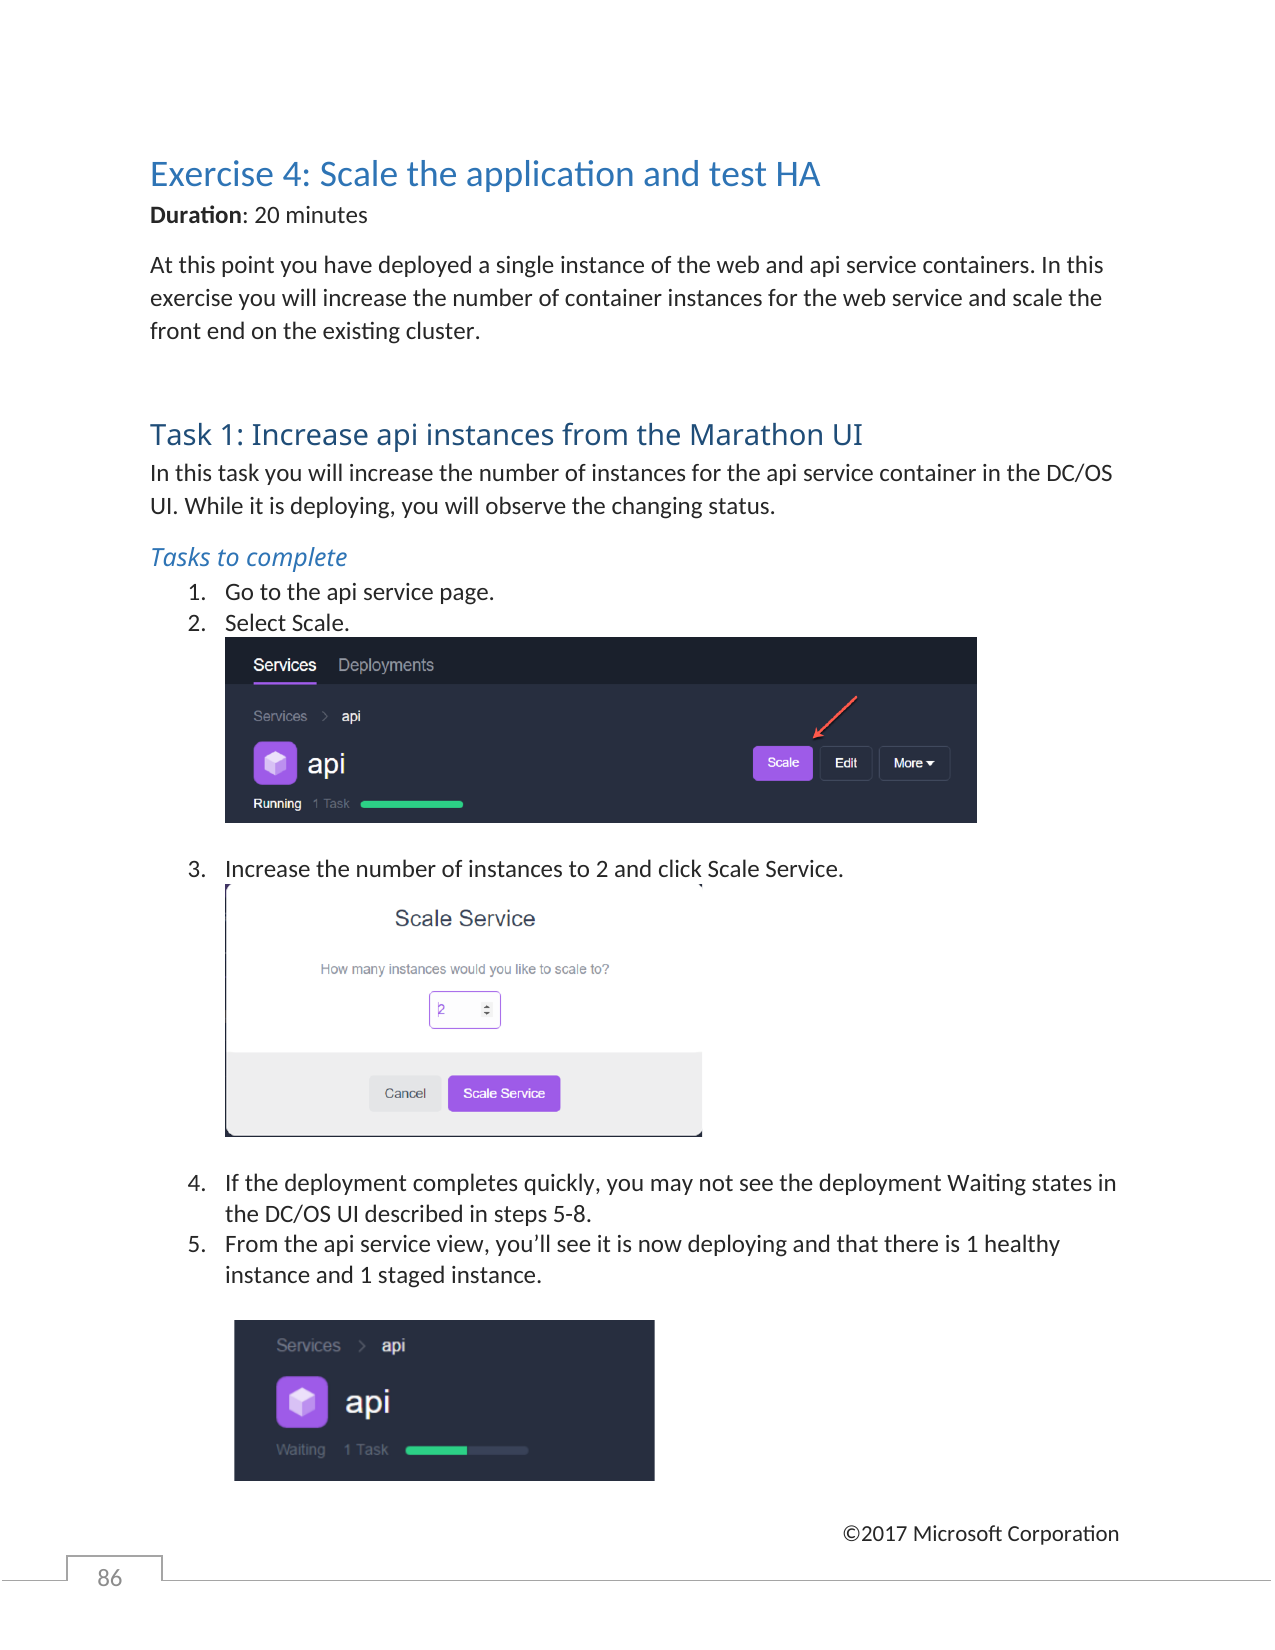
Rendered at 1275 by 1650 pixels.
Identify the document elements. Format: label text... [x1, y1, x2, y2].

text Duration: 20 minutes [150, 199, 1125, 230]
subtitle Tasks to complete [150, 539, 1125, 573]
list Select Scale. [187, 607, 1125, 637]
list Increase the number of instances to 2 and click Scale Service. [187, 853, 1125, 884]
picture [225, 637, 977, 823]
list From the api service view, you’ll see it is now deploying and that there is 1 healthy instance and 1 staged instance. [187, 1229, 1125, 1290]
text At this point you have deployed a single instance of the web and api service containers. In this exercise you will increase the number of container instances for the web service and scale the front end on the existing cluster. [150, 249, 1125, 345]
picture [234, 1320, 655, 1481]
subtitle Exercise 4: Scale the application and test HA [150, 150, 1125, 196]
picture [225, 884, 703, 1137]
list If the deployment completes quickly, you may not see the deployment Waiting states in the DC/OS UI described in steps 5-8. [187, 1168, 1125, 1229]
subtitle Task 1: Increase api instances from the Marathon UI [150, 414, 1125, 454]
text In this task you will increase the number of instances for the api service container in the DC/OS UI. While it is deploying, you will observe the changing status. [150, 457, 1125, 520]
list Go to the api service page. [187, 576, 1125, 607]
